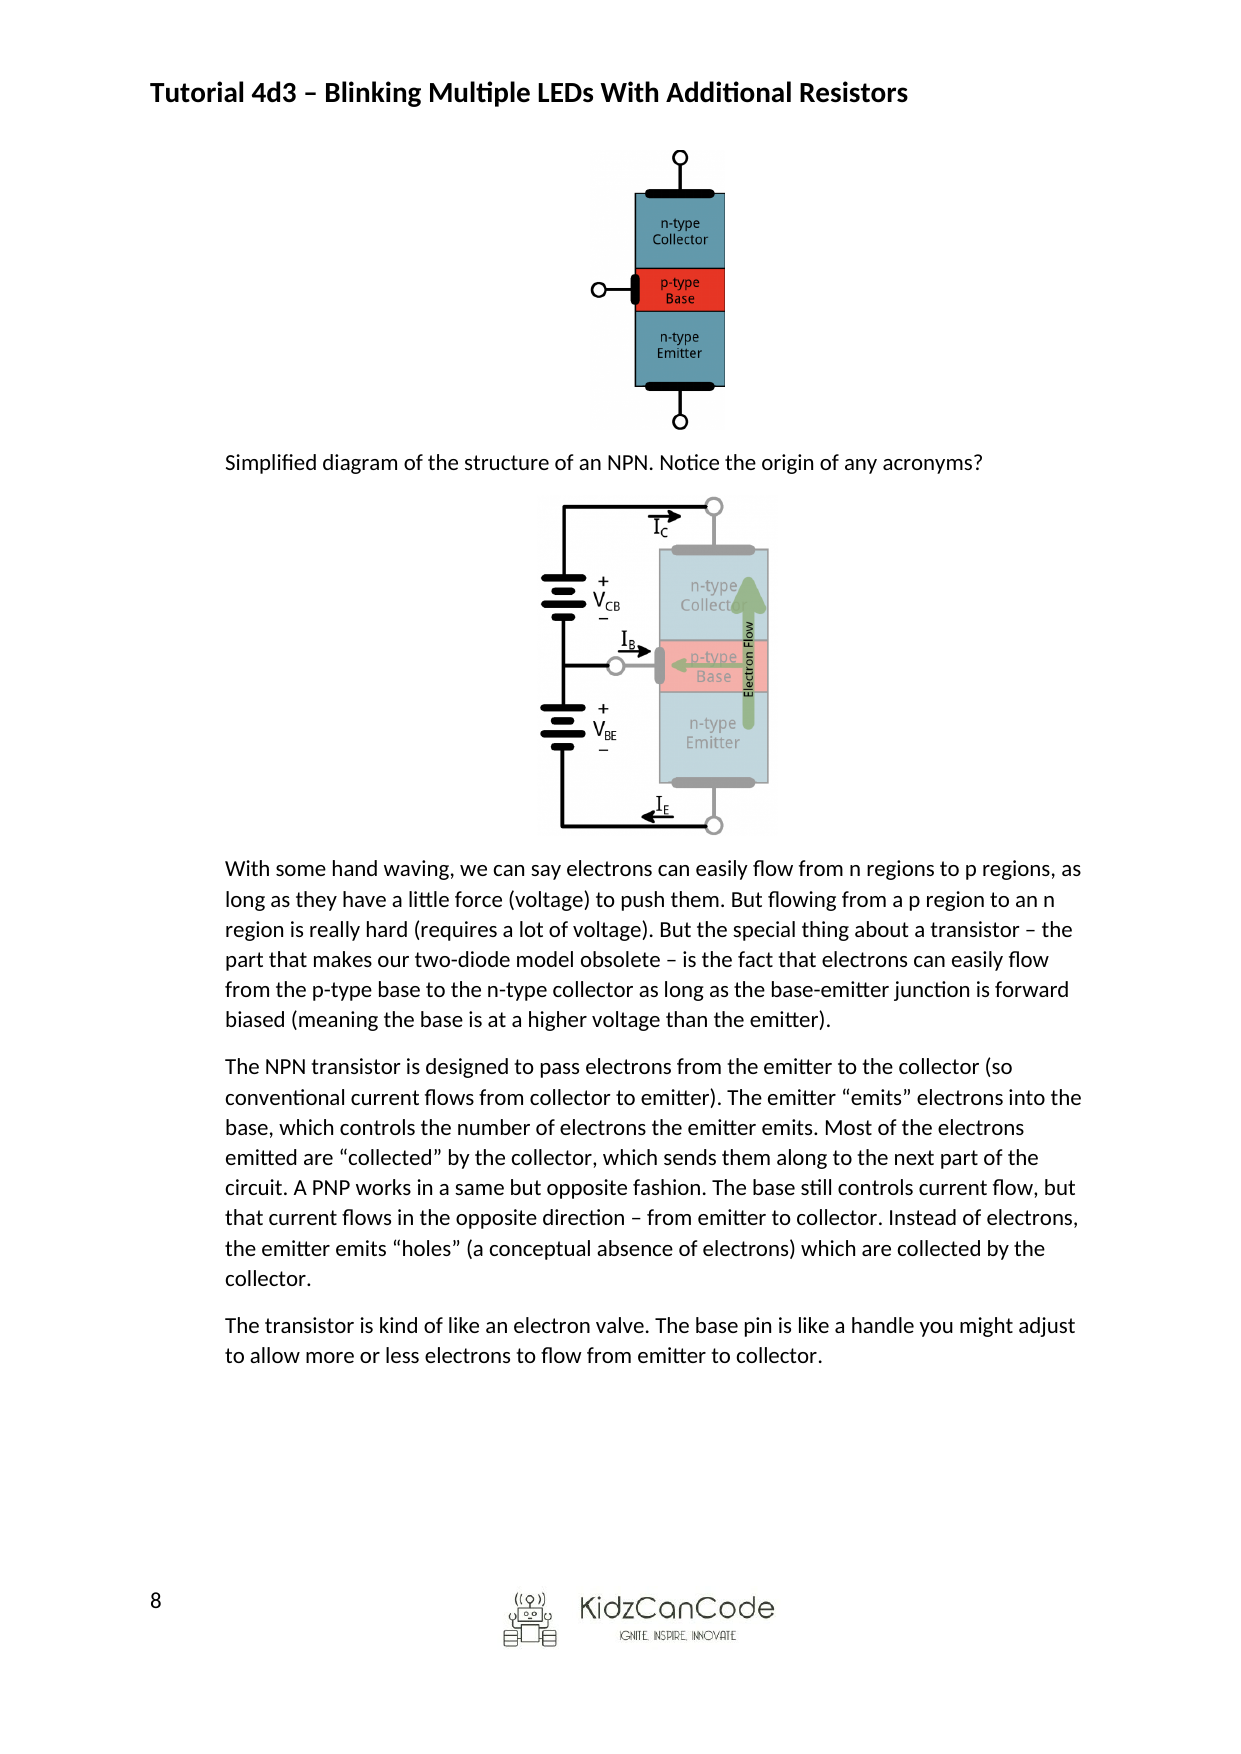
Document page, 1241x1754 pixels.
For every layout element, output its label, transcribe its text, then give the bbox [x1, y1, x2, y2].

text With some hand waving, we can say electrons can easily flow from n regions to p regions, as long as they have a little force (voltage) to push them. But flowing from a p region to an n region is really hard (requires a lot of voltage). But the special thing about a transistor – the part that makes our two-diode model obsolete – is the fact that electrons can easily flow from the p-type base to the n-type collector as long as the base-emitter junction is forward biased (meaning the base is at a higher voltage than the emitter). [225, 854, 1090, 1034]
picture [537, 495, 778, 836]
picture [497, 1586, 781, 1653]
text Simplified diagram of the structure of an NPN. Notice the origin of any acronyms? [225, 448, 1090, 476]
text The NPN transistor is designed to pass electrons from the emitter to the collector (so conventional current flows from collector to emitter). The emitter “emits” electrons into the base, which controls the number of electrons the emitter emits. Most of the electrons emitted are “collected” by the collector, which sends them along to the next part of the circuit. A PNP works in a same but opposite fashion. The base still controls current flow, but that current flows in the opposite direction – from emitter to collector. Instead of electrons, the emitter emits “holes” (a conceptual absence of electrons) which are collected by the collector. [225, 1052, 1090, 1292]
picture [590, 150, 725, 430]
text The transistor is kind of like an electron valve. The base pin is like a handle you might adjust to allow more or less electrons to flow from emitter to collector. [225, 1311, 1090, 1369]
